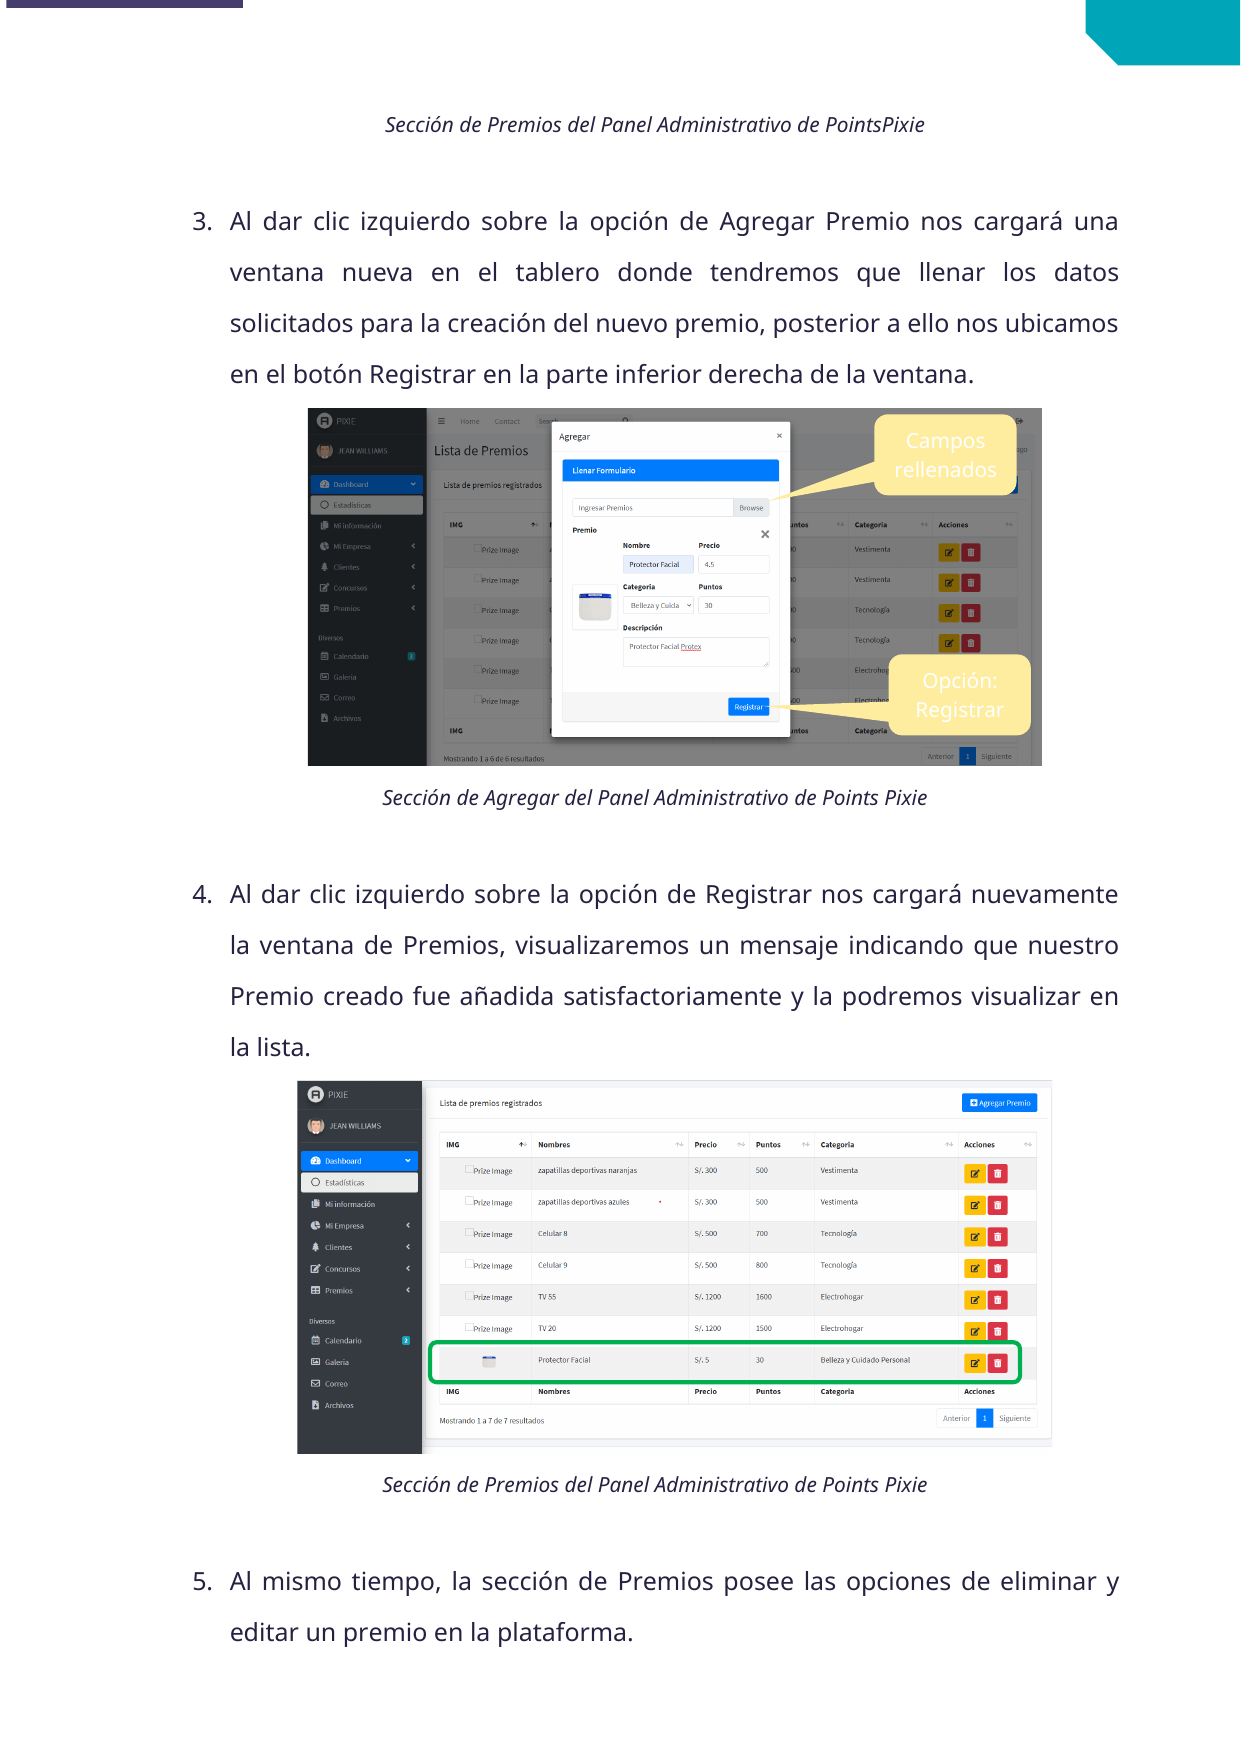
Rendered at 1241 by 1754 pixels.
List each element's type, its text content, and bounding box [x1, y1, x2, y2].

list Al mismo tiempo, la sección de Premios posee las opciones de eliminar y editar un premio en la plataforma. [192, 1564, 1120, 1649]
list Sección de Premios del Panel Administrativo de Points Pixie [192, 1470, 1120, 1499]
list Sección de Agregar del Panel Administrativo de Points Pixie [192, 783, 1120, 811]
list Al dar clic izquierdo sobre la opción de Agregar Premio nos cargará una ventana nueva en el tablero donde tendremos que llenar los datos solicitados para la creación del nuevo premio, posterior a ello nos ubicamos en el botón Registrar en la parte inferior derecha de la ventana. [192, 204, 1120, 391]
picture [307, 408, 1042, 766]
list Al dar clic izquierdo sobre la opción de Registrar nos cargará nuevamente la ventana de Premios, visualizaremos un mensaje indicando que nuestro Premio creado fue añadida satisfactoriamente y la podremos visualizar en la lista. [192, 877, 1120, 1064]
list Sección de Premios del Panel Administrativo de PointsPixie [192, 110, 1120, 139]
picture [297, 1080, 1053, 1454]
